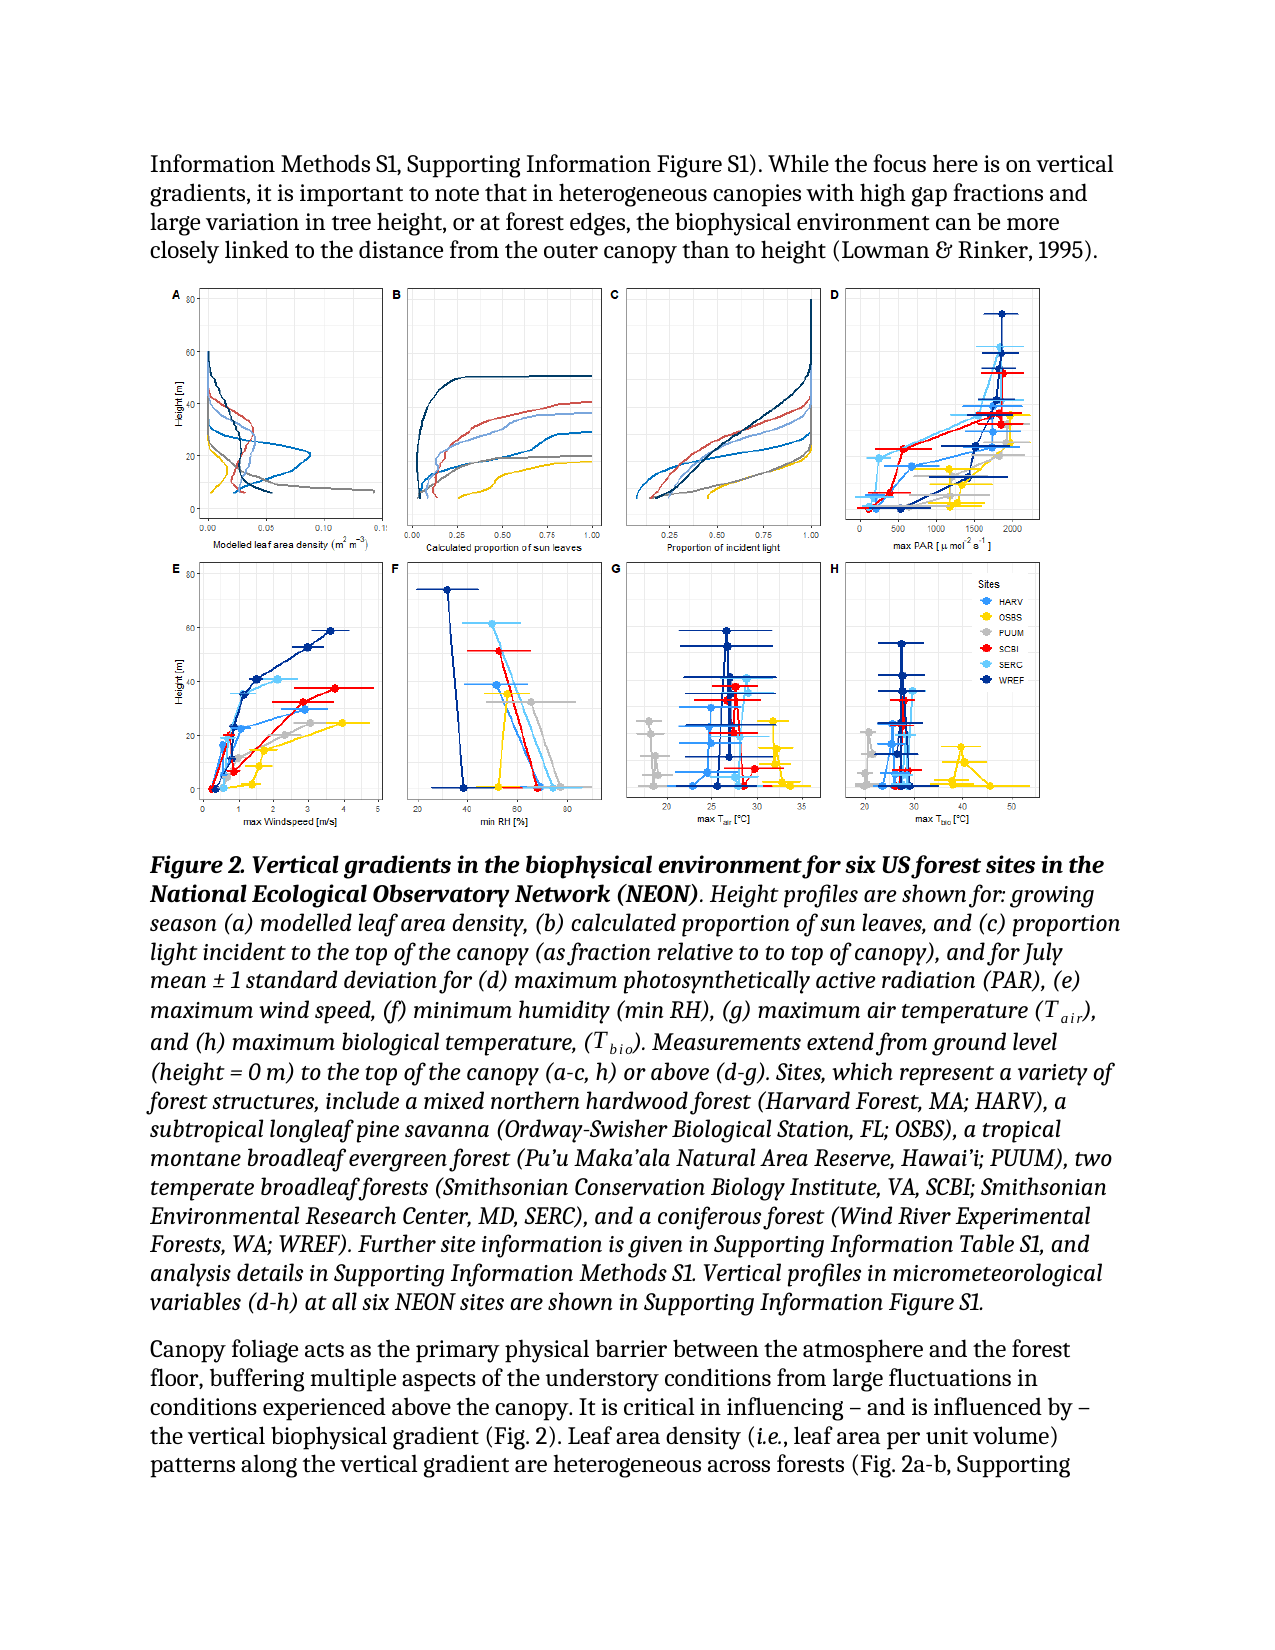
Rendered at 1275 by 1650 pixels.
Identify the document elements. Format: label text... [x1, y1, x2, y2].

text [150, 150, 1125, 265]
text Figure 2. Vertical gradients in the biophysical environment for six US forest sites in the National Ecological Observatory Network (NEON). Height profiles are shown for: growing season (a) modelled leaf area density, (b) calculated proportion of sun leaves, and (c) proportion light incident to the top of the canopy (as fraction relative to to top of canopy), and for July mean ± 1 standard deviation for (d) maximum photosynthetically active radiation (PAR), (e) maximum wind speed, (f) minimum humidity (min RH), (g) maximum air temperature (), and (h) maximum biological temperature, (). Measurements extend from ground level (height = 0 m) to the top of the canopy (a-c, h) or above (d-g). Sites, which represent a variety of forest structures, include a mixed northern hardwood forest (Harvard Forest, MA; HARV), a subtropical longleaf pine savanna (Ordway-Swisher Biological Station, FL; OSBS), a tropical montane broadleaf evergreen forest (Pu’u Maka’ala Natural Area Reserve, Hawai’i; PUUM), two temperate broadleaf forests (Smithsonian Conservation Biology Institute, VA, SCBI; Smithsonian Environmental Research Center, MD, SERC), and a coniferous forest (Wind River Experimental Forests, WA; WREF). Further site information is given in Supporting Information Table S1, and analysis details in Supporting Information Methods S1. Vertical profiles in micrometeorological variables (d-h) at all six NEON sites are shown in Supporting Information Figure S1. [150, 851, 1125, 1317]
picture [168, 283, 1044, 831]
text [150, 1335, 1125, 1479]
